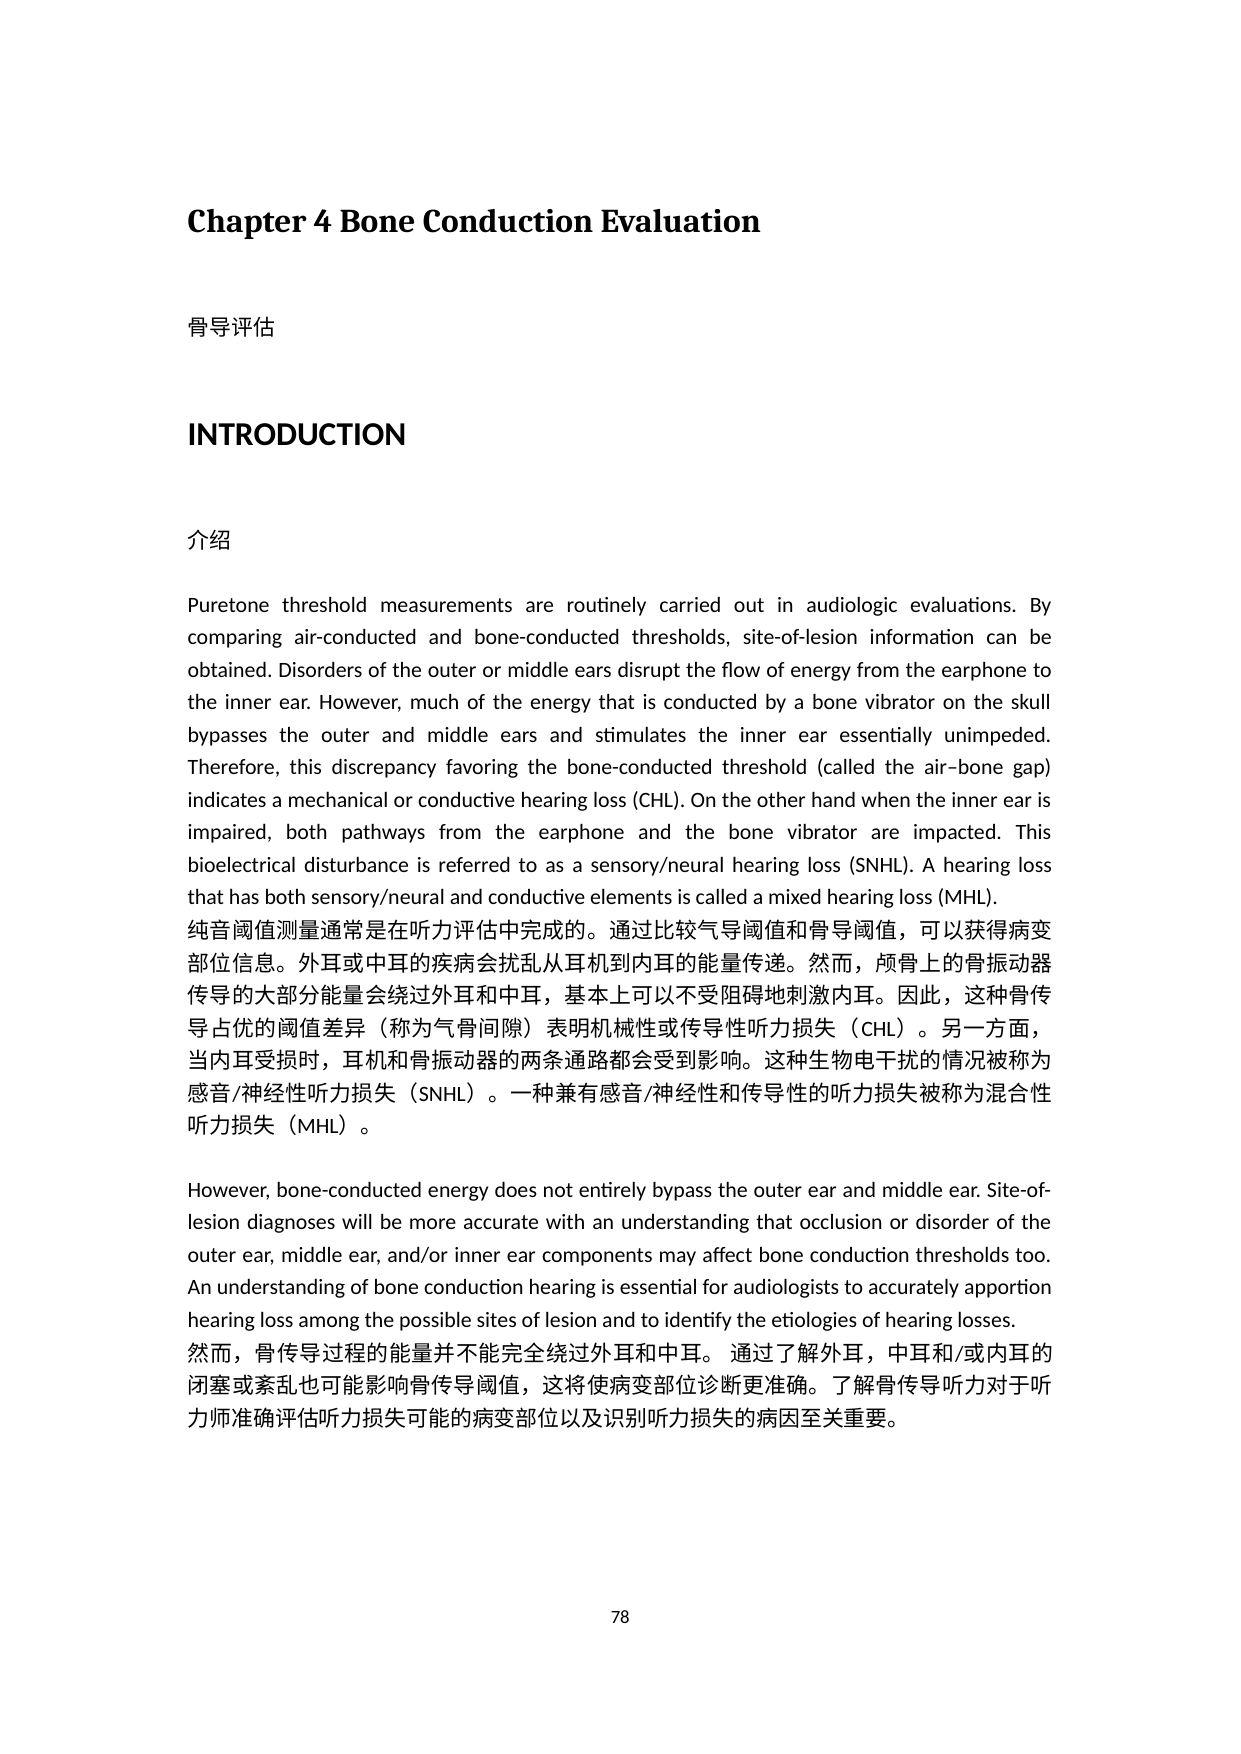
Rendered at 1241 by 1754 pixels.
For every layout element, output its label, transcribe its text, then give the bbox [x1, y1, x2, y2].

text However, bone-conducted energy does not entirely bypass the outer ear and middle ear. Site-of-lesion diagnoses will be more accurate with an understanding that occlusion or disorder of the outer ear, middle ear, and/or inner ear components may affect bone conduction thresholds too. An understanding of bone conduction hearing is essential for audiologists to accurately apportion hearing loss among the possible sites of lesion and to identify the etiologies of hearing losses. [187, 1173, 1053, 1335]
subtitle INTRODUCTION [187, 401, 1053, 466]
text 然而，骨传导过程的能量并不能完全绕过外耳和中耳。 通过了解外耳，中耳和/或内耳的闭塞或紊乱也可能影响骨传导阈值，这将使病变部位诊断更准确。了解骨传导听力对于听力师准确评估听力损失可能的病变部位以及识别听力损失的病因至关重要。 [187, 1335, 1053, 1433]
text Puretone threshold measurements are routinely carried out in audiologic evaluations. By comparing air-conducted and bone-conducted thresholds, site-of-lesion information can be obtained. Disorders of the outer or middle ears disrupt the ﬂow of energy from the earphone to the inner ear. However, much of the energy that is conducted by a bone vibrator on the skull bypasses the outer and middle ears and stimulates the inner ear essentially unimpeded. Therefore, this discrepancy favoring the bone-conducted threshold (called the air–bone gap) indicates a mechanical or conductive hearing loss (CHL). On the other hand when the inner ear is impaired, both pathways from the earphone and the bone vibrator are impacted. This bioelectrical disturbance is referred to as a sensory/neural hearing loss (SNHL). A hearing loss that has both sensory/neural and conductive elements is called a mixed hearing loss (MHL). [187, 588, 1053, 913]
text 纯音阈值测量通常是在听力评估中完成的。通过比较气导阈值和骨导阈值，可以获得病变部位信息。外耳或中耳的疾病会扰乱从耳机到内耳的能量传递。然而，颅骨上的骨振动器传导的大部分能量会绕过外耳和中耳，基本上可以不受阻碍地刺激内耳。因此，这种骨传导占优的阈值差异（称为气骨间隙）表明机械性或传导性听力损失（CHL）。另一方面，当内耳受损时，耳机和骨振动器的两条通路都会受到影响。这种生物电干扰的情况被称为感音/神经性听力损失（SNHL）。一种兼有感音/神经性和传导性的听力损失被称为混合性听力损失（MHL）。 [187, 913, 1053, 1140]
text 介绍 [187, 523, 1053, 555]
subtitle Chapter 4 Bone Conduction Evaluation [187, 189, 1053, 254]
text 骨导评估 [187, 309, 1053, 342]
